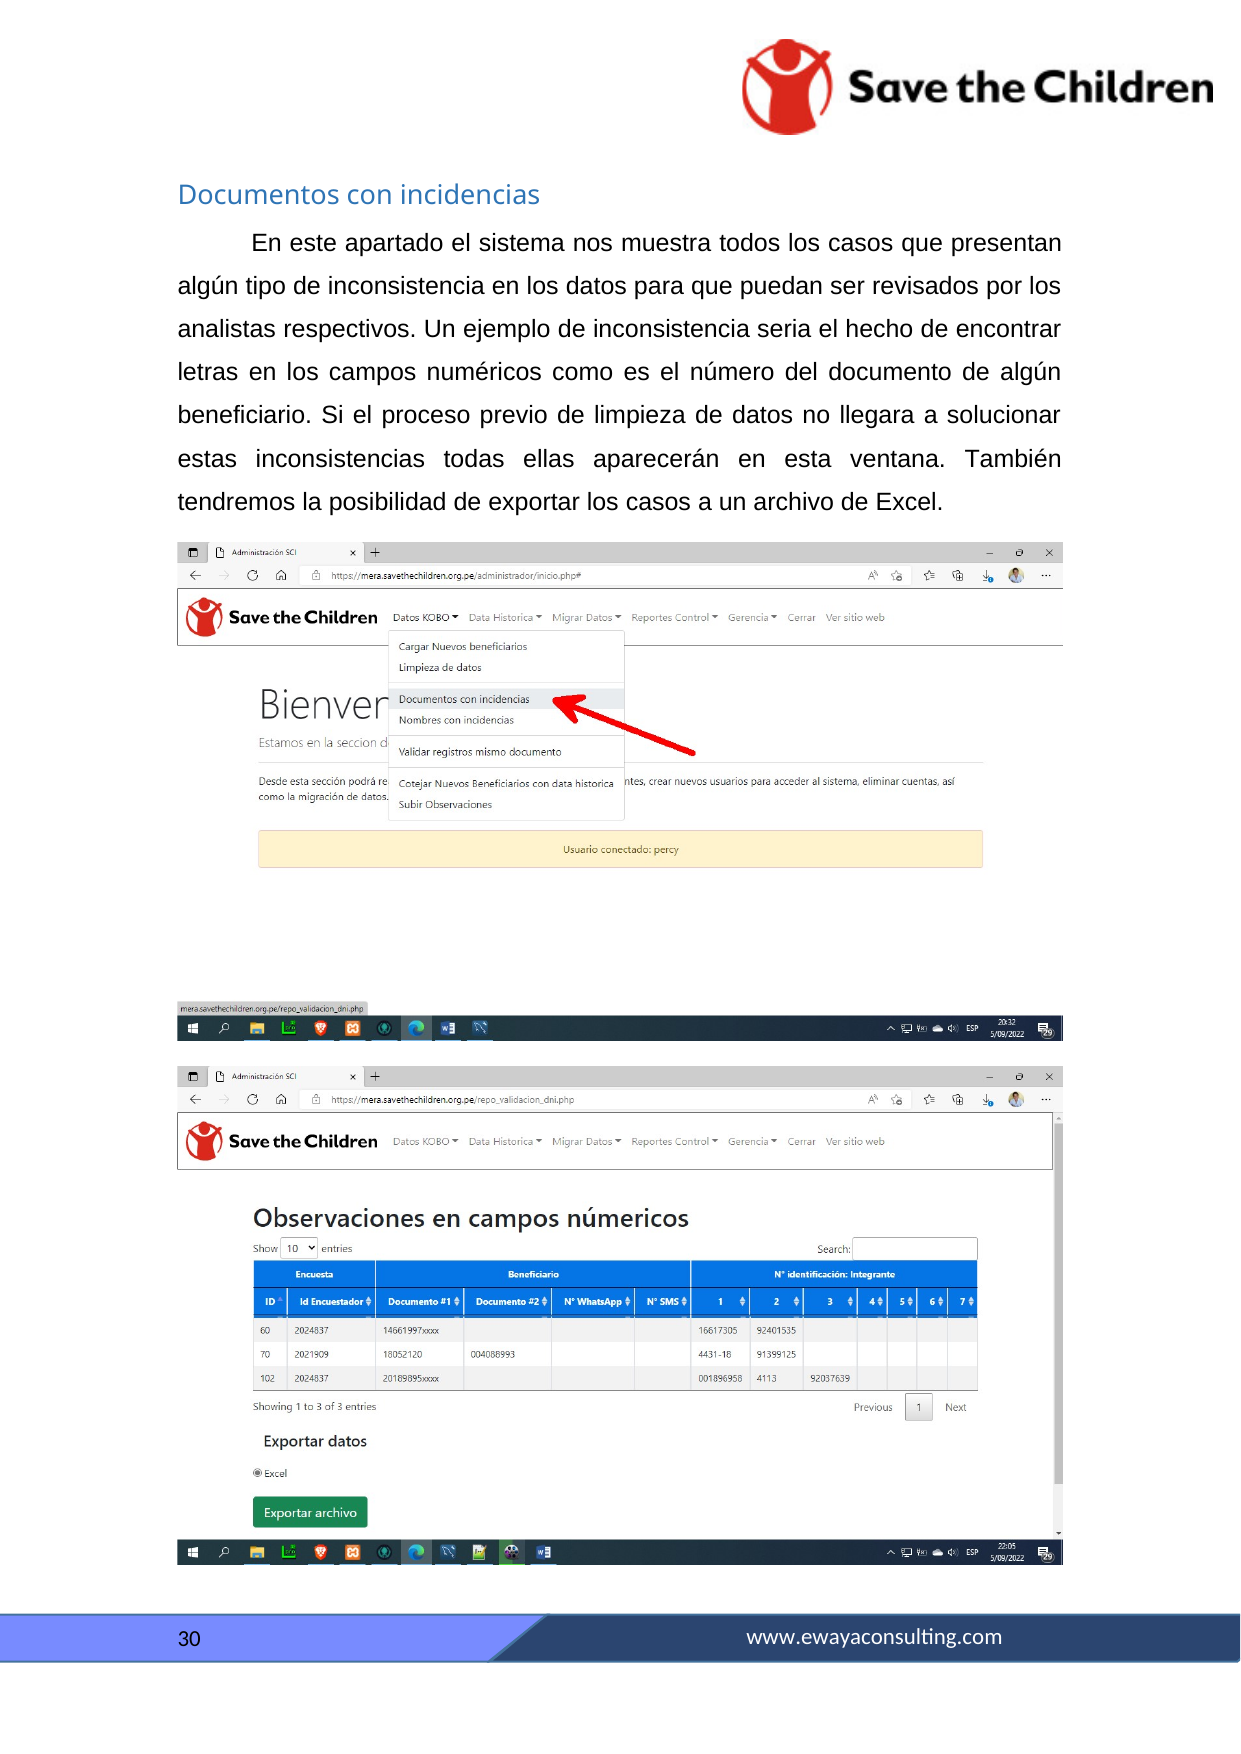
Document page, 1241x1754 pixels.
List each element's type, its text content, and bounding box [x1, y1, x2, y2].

picture [177, 1066, 1063, 1565]
text En este apartado el sistema nos muestra todos los casos que presentan algún tipo de inconsistencia en los datos para que puedan ser revisados por los analistas respectivos. Un ejemplo de inconsistencia seria el hecho de encontrar letras en los campos numéricos como es el número del documento de algún beneficiario. Si el proceso previo de limpieza de datos no llegara a solucionar estas inconsistencias todas ellas aparecerán en esta ventana. También tendremos la posibilidad de exportar los casos a un archivo de Excel. [177, 228, 1063, 515]
subtitle Documentos con incidencias [177, 176, 1063, 212]
picture [742, 39, 1213, 135]
picture [177, 542, 1063, 1041]
